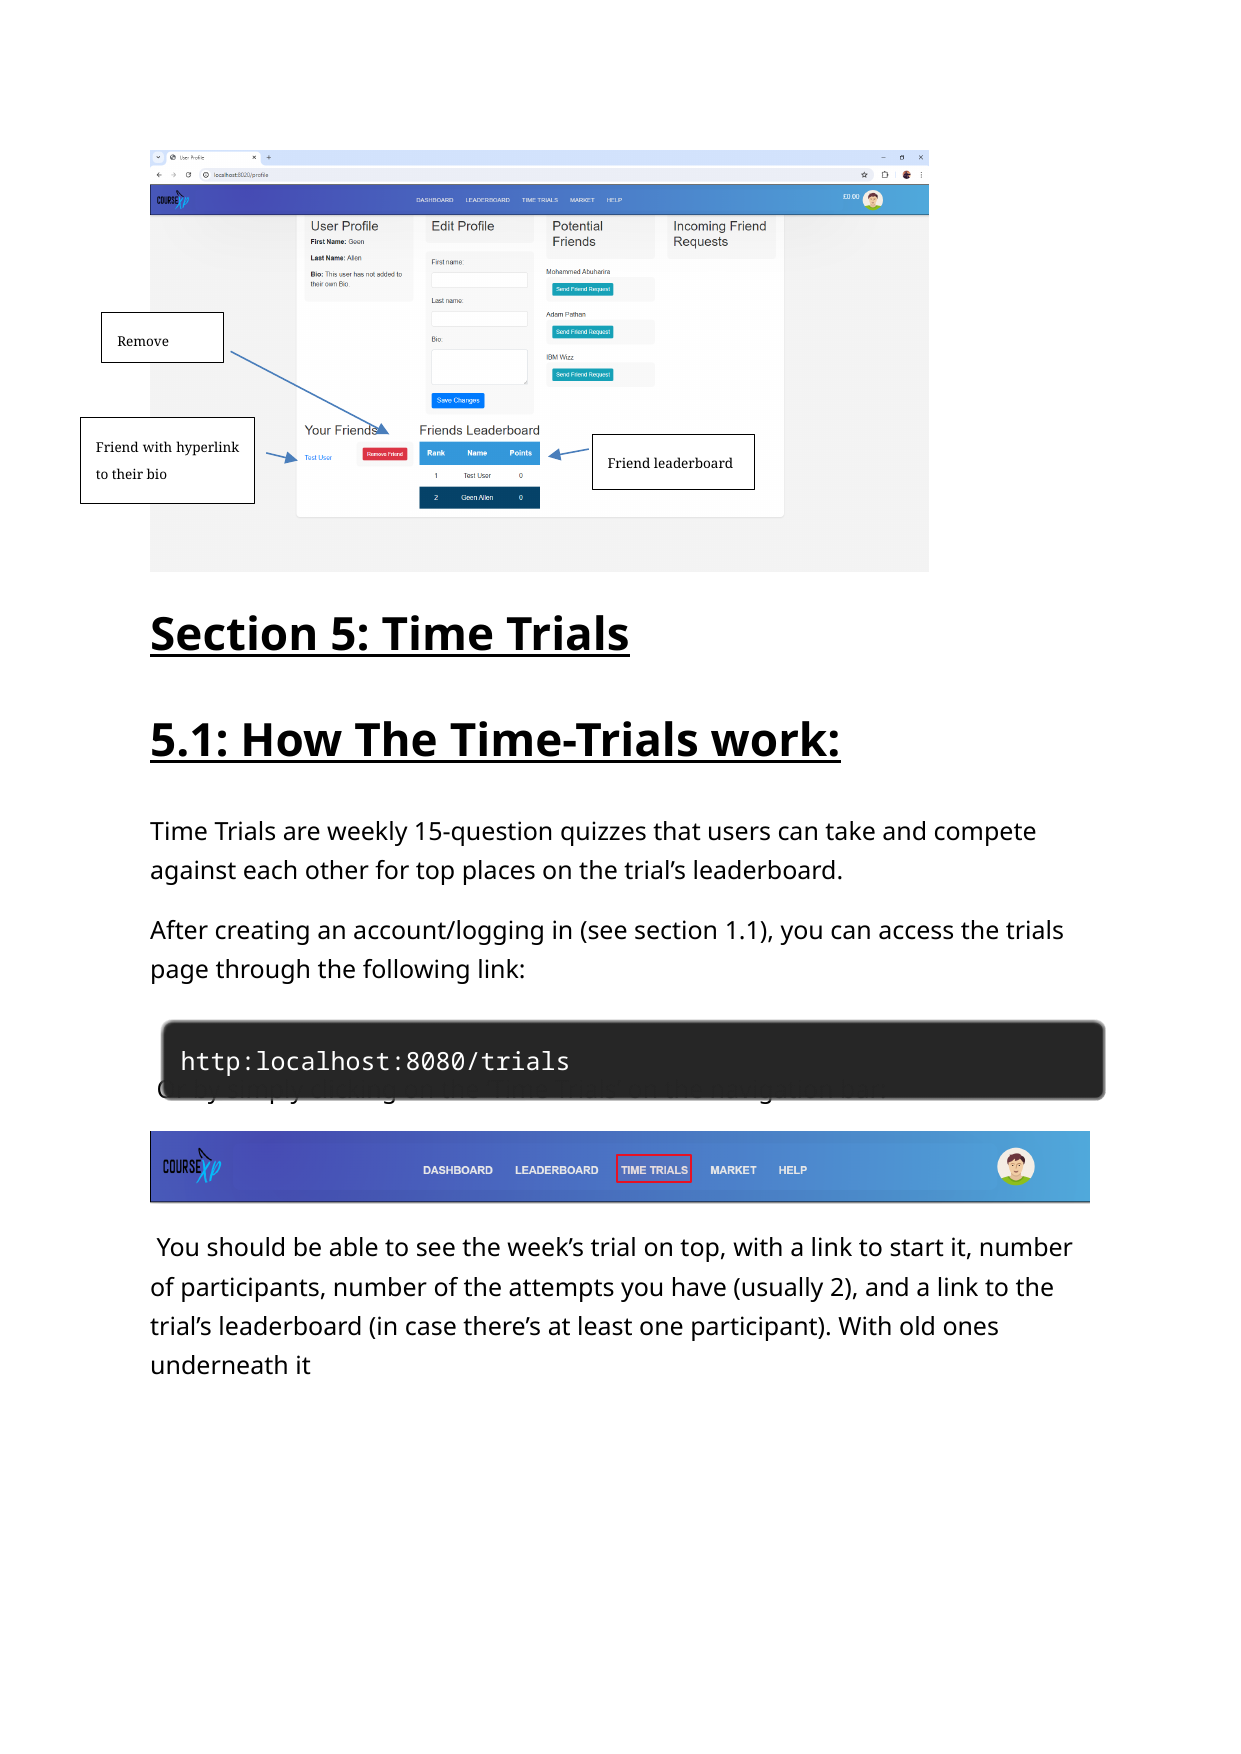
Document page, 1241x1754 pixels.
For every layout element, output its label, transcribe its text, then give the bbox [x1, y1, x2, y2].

picture [150, 1131, 1090, 1204]
text Time Trials are weekly 15-question quizzes that users can take and compete against each other for top places on the trial’s leaderboard. [150, 813, 1090, 887]
picture [150, 150, 929, 572]
text 5.1: How The Time-Trials work: [150, 707, 1090, 770]
text After creating an account/logging in (see section 1.1), you can access the trials page through the following link: [150, 913, 1090, 986]
text Section 5: Time Trials [150, 601, 1090, 664]
text You should be able to see the week’s trial on top, with a link to start it, number of participants, number of the attempts you have (usually 2), and a link to the trial’s leaderboard (in case there’s at least one participant). With old ones underneath it [150, 1230, 1090, 1382]
text Or by simply clicking on the ‘Time Trials’ on the navigation bar: [150, 1072, 1090, 1106]
